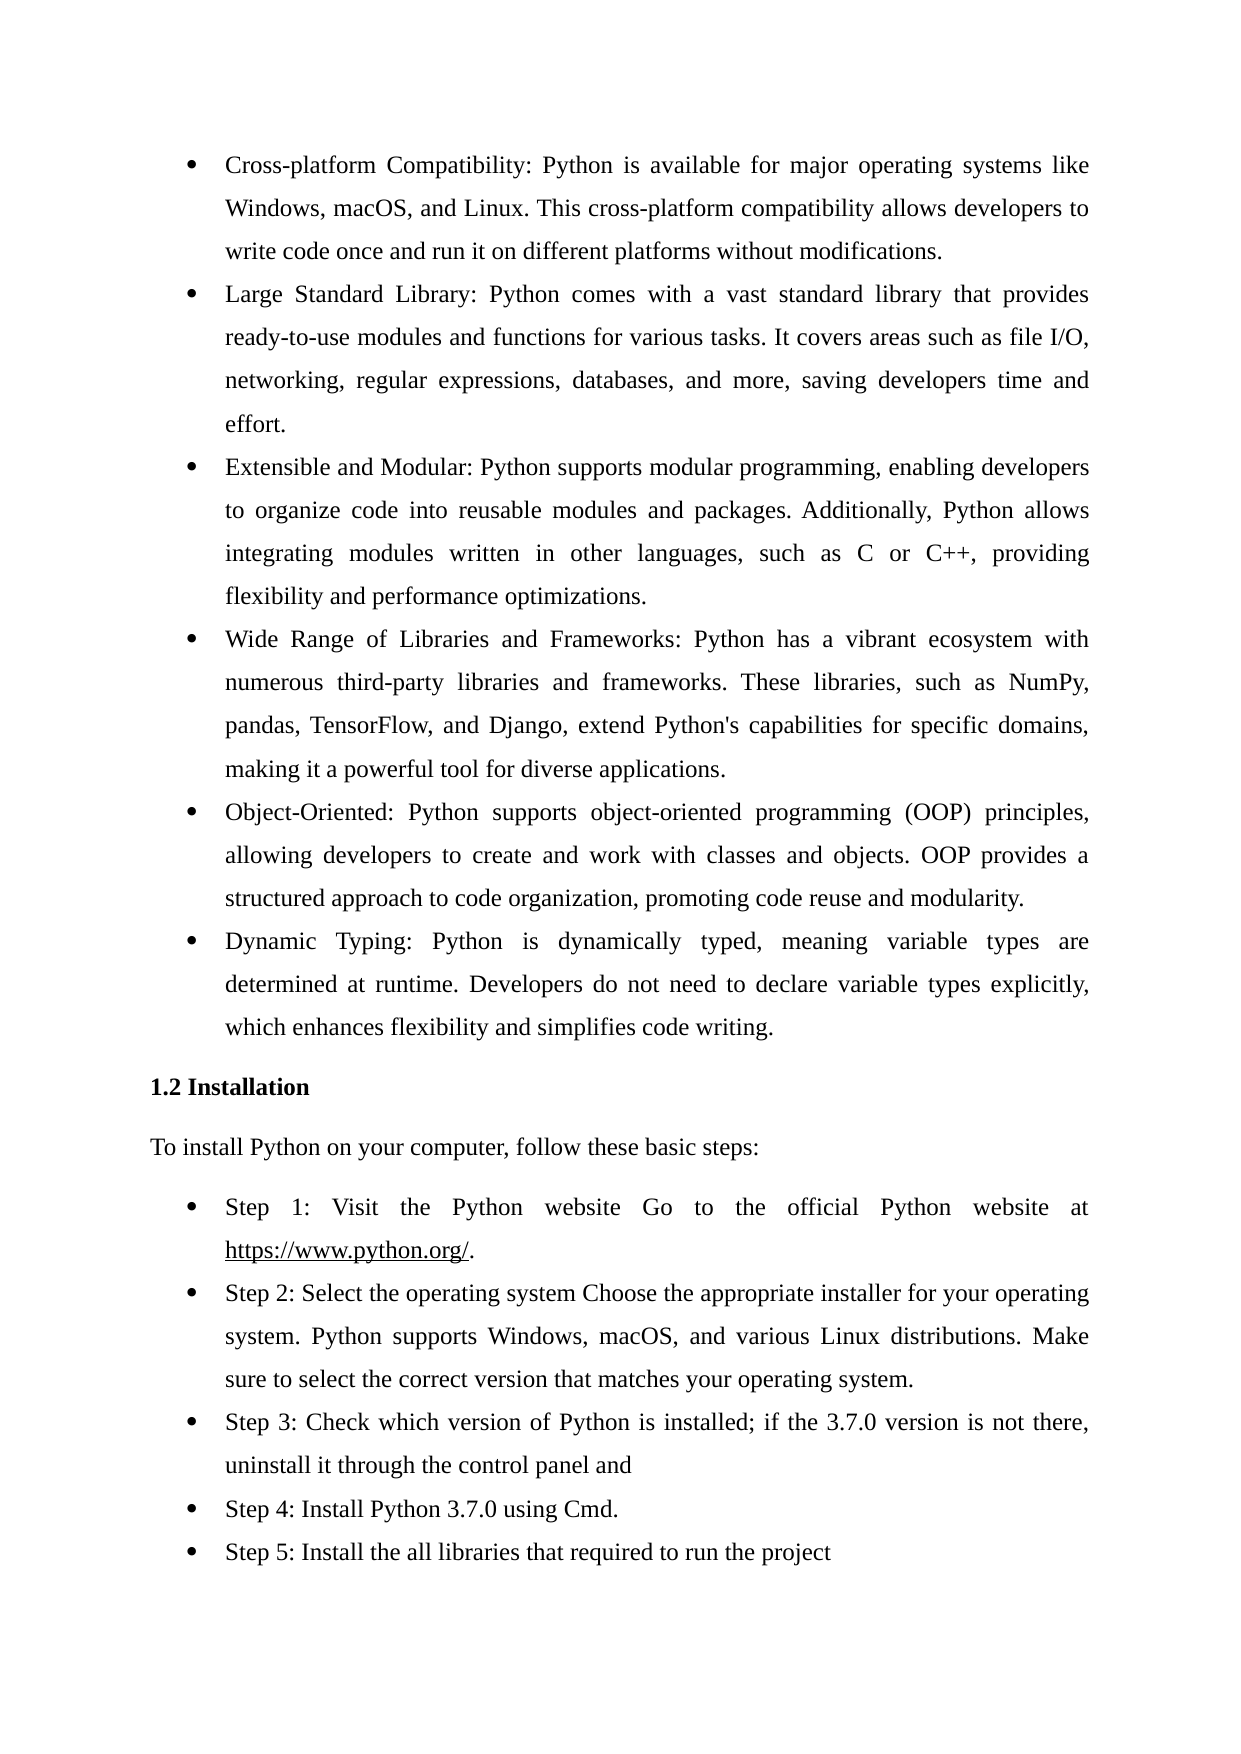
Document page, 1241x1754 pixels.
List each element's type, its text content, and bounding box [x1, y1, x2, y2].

list Step 5: Install the all libraries that required to run the project [187, 1537, 1090, 1566]
list Step 4: Install Python 3.7.0 using Cmd. [187, 1494, 1090, 1522]
list Step 1: Visit the Python website Go to the official Python website at https://www.python.org/. [187, 1192, 1090, 1264]
list Cross-platform Compatibility: Python is available for major operating systems like Windows, macOS, and Linux. This cross-platform compatibility allows developers to write code once and run it on different platforms without modifications. [187, 150, 1090, 265]
text To install Python on your computer, follow these basic steps: [150, 1132, 1090, 1161]
list Large Standard Library: Python comes with a vast standard library that provides ready-to-use modules and functions for various tasks. It covers areas such as file I/O, networking, regular expressions, databases, and more, saving developers time and effort. [187, 279, 1090, 437]
list Step 3: Check which version of Python is installed; if the 3.7.0 version is not there, uninstall it through the control panel and [187, 1407, 1090, 1479]
list Wide Range of Libraries and Frameworks: Python has a vibrant ecosystem with numerous third-party libraries and frameworks. These libraries, such as NumPy, pandas, TensorFlow, and Django, extend Python's capabilities for specific domains, making it a powerful tool for diverse applications. [187, 624, 1090, 782]
list Object-Oriented: Python supports object-oriented programming (OOP) principles, allowing developers to create and work with classes and objects. OOP provides a structured approach to code organization, promoting code reuse and modularity. [187, 797, 1090, 912]
list Step 2: Select the operating system Choose the appropriate installer for your operating system. Python supports Windows, macOS, and various Linux distributions. Make sure to select the correct version that matches your operating system. [187, 1278, 1090, 1393]
list Extensible and Modular: Python supports modular programming, enabling developers to organize code into reusable modules and packages. Additionally, Python allows integrating modules written in other languages, such as C or C++, providing flexibility and performance optimizations. [187, 452, 1090, 610]
text 1.2 Installation [150, 1072, 1090, 1101]
list Dynamic Typing: Python is dynamically typed, meaning variable types are determined at runtime. Developers do not need to declare variable types explicitly, which enhances flexibility and simplifies code writing. [187, 926, 1090, 1041]
